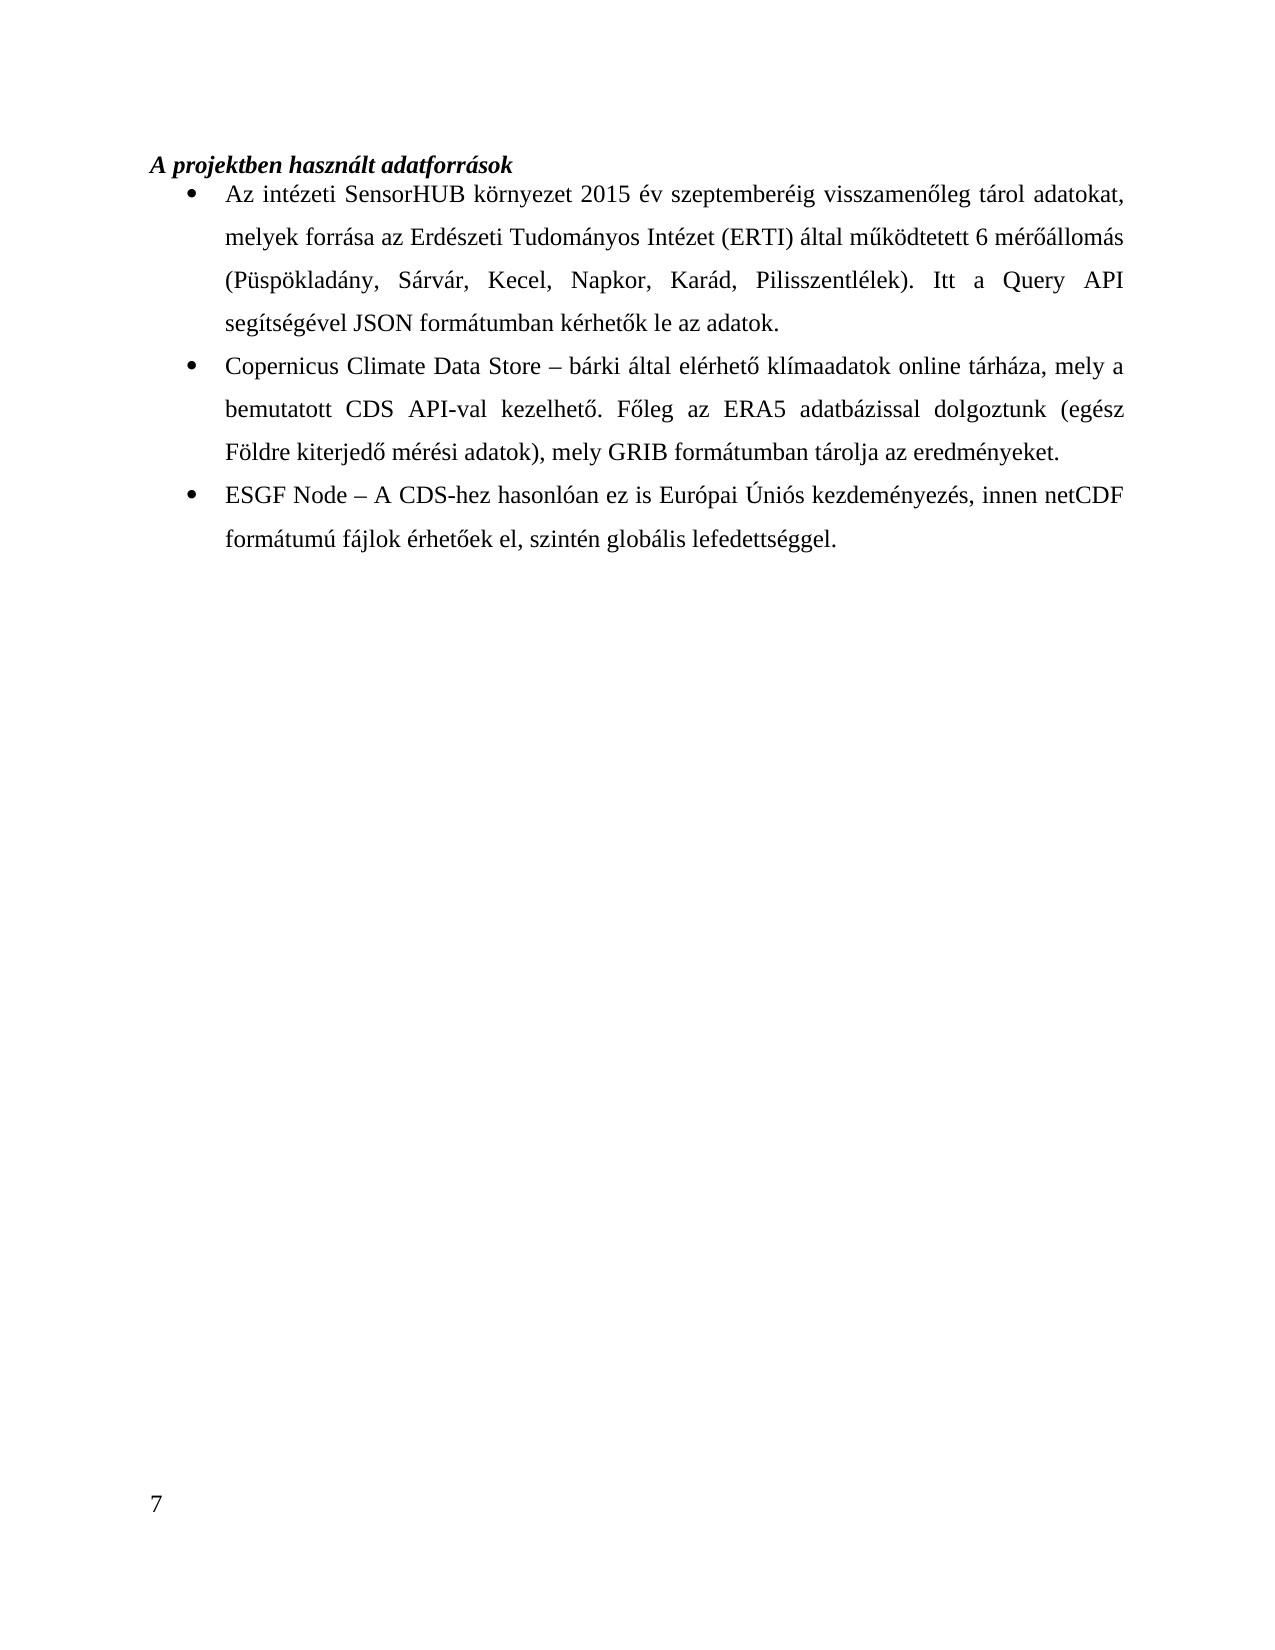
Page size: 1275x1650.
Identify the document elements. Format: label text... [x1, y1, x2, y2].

list Copernicus Climate Data Store – bárki által elérhető klímaadatok online tárháza, mely a bemutatott CDS API-val kezelhető. Főleg az ERA5 adatbázissal dolgoztunk (egész Földre kiterjedő mérési adatok), mely GRIB formátumban tárolja az eredményeket. [187, 351, 1125, 466]
text A projektben használt adatforrások [150, 150, 1125, 179]
list Az intézeti SensorHUB környezet 2015 év szeptemberéig visszamenőleg tárol adatokat, melyek forrása az Erdészeti Tudományos Intézet (ERTI) által működtetett 6 mérőállomás (Püspökladány, Sárvár, Kecel, Napkor, Karád, Pilisszentlélek). Itt a Query API segítségével JSON formátumban kérhetők le az adatok. [187, 179, 1125, 337]
list ESGF Node – A CDS-hez hasonlóan ez is Európai Úniós kezdeményezés, innen netCDF formátumú fájlok érhetőek el, szintén globális lefedettséggel. [187, 481, 1125, 552]
